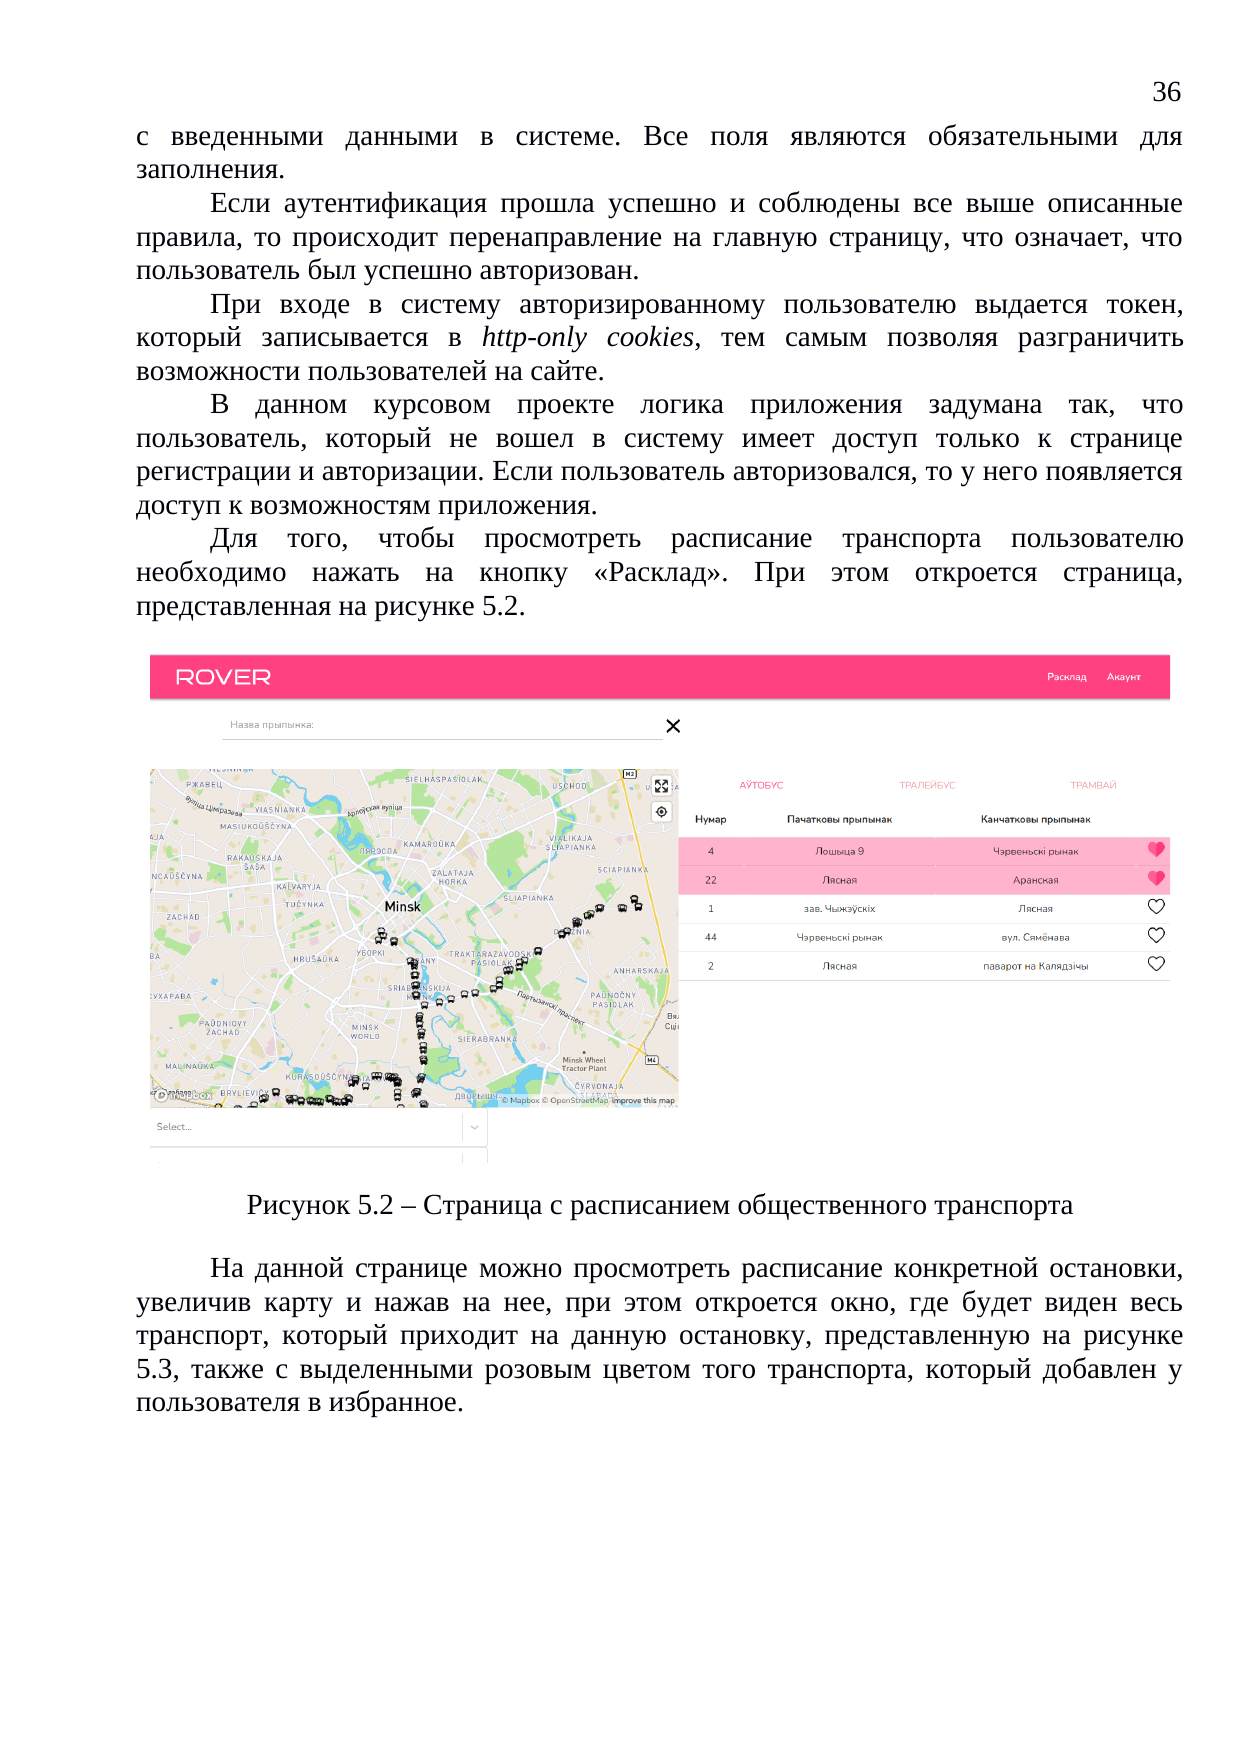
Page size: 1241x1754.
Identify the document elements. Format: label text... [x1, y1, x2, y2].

picture [150, 654, 1171, 1163]
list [136, 118, 1184, 185]
list В данном курсовом проекте логика приложения задумана так, что пользователь, который не вошел в систему имеет доступ только к странице регистрации и авторизации. Если пользователь авторизовался, то у него появляется доступ к возможностям приложения. [136, 386, 1184, 521]
text На данной странице можно просмотреть расписание конкретной остановки, увеличив карту и нажав на нее, при этом откроется окно, где будет виден весь транспорт, который приходит на данную остановку, представленную на рисунке 5.3, также с выделенными розовым цветом того транспорта, который добавлен у пользователя в избранное. [136, 1250, 1184, 1418]
text Рисунок 5.2 – Страница с расписанием общественного транспорта [136, 1187, 1184, 1221]
text Для того, чтобы просмотреть расписание транспорта пользователю необходимо нажать на кнопку «Расклад». При этом откроется страница, представленная на рисунке 5.2. [136, 521, 1184, 621]
text При входе в систему авторизированному пользователю выдается токен, который записывается в http-only cookies, тем самым позволяя разграничить возможности пользователей на сайте. [136, 286, 1184, 386]
text Если аутентификация прошла успешно и соблюдены все выше описанные правила, то происходит перенаправление на главную страницу, что означает, что пользователь был успешно авторизован. [136, 185, 1184, 286]
